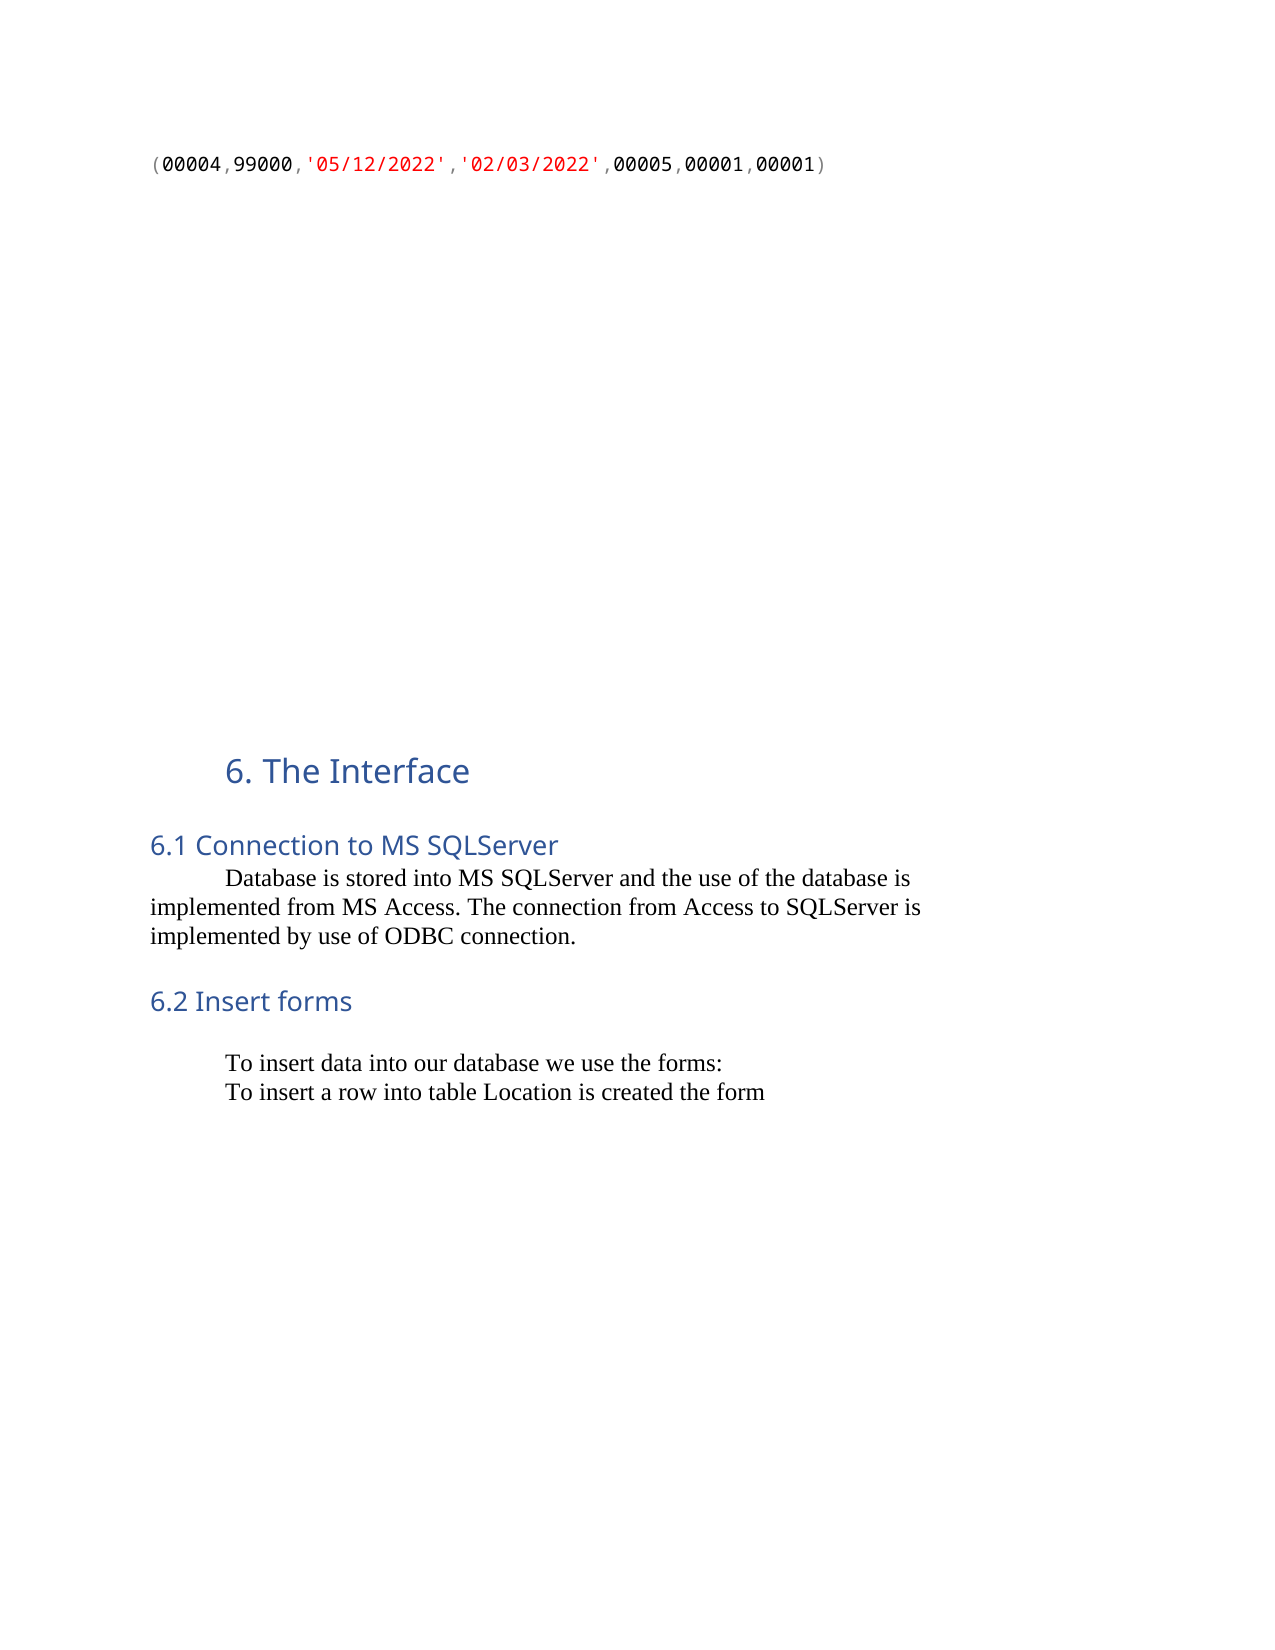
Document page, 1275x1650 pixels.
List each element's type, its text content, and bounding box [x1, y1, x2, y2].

text To insert a row into table Location is created the form [150, 1077, 1125, 1106]
text Database is stored into MS SQLServer and the use of the database is [150, 863, 1125, 892]
text implemented by use of ODBC connection. [150, 921, 1125, 950]
text To insert data into our database we use the forms: [150, 1048, 1125, 1077]
subtitle 6.1 Connection to MS SQLServer [150, 827, 1125, 863]
subtitle 6.2 Insert forms [150, 983, 1125, 1019]
subtitle The Interface [225, 748, 1125, 794]
text implemented from MS Access. The connection from Access to SQLServer is [150, 892, 1125, 921]
text (00004,99000,'05/12/2022','02/03/2022',00005,00001,00001) [150, 150, 1125, 177]
